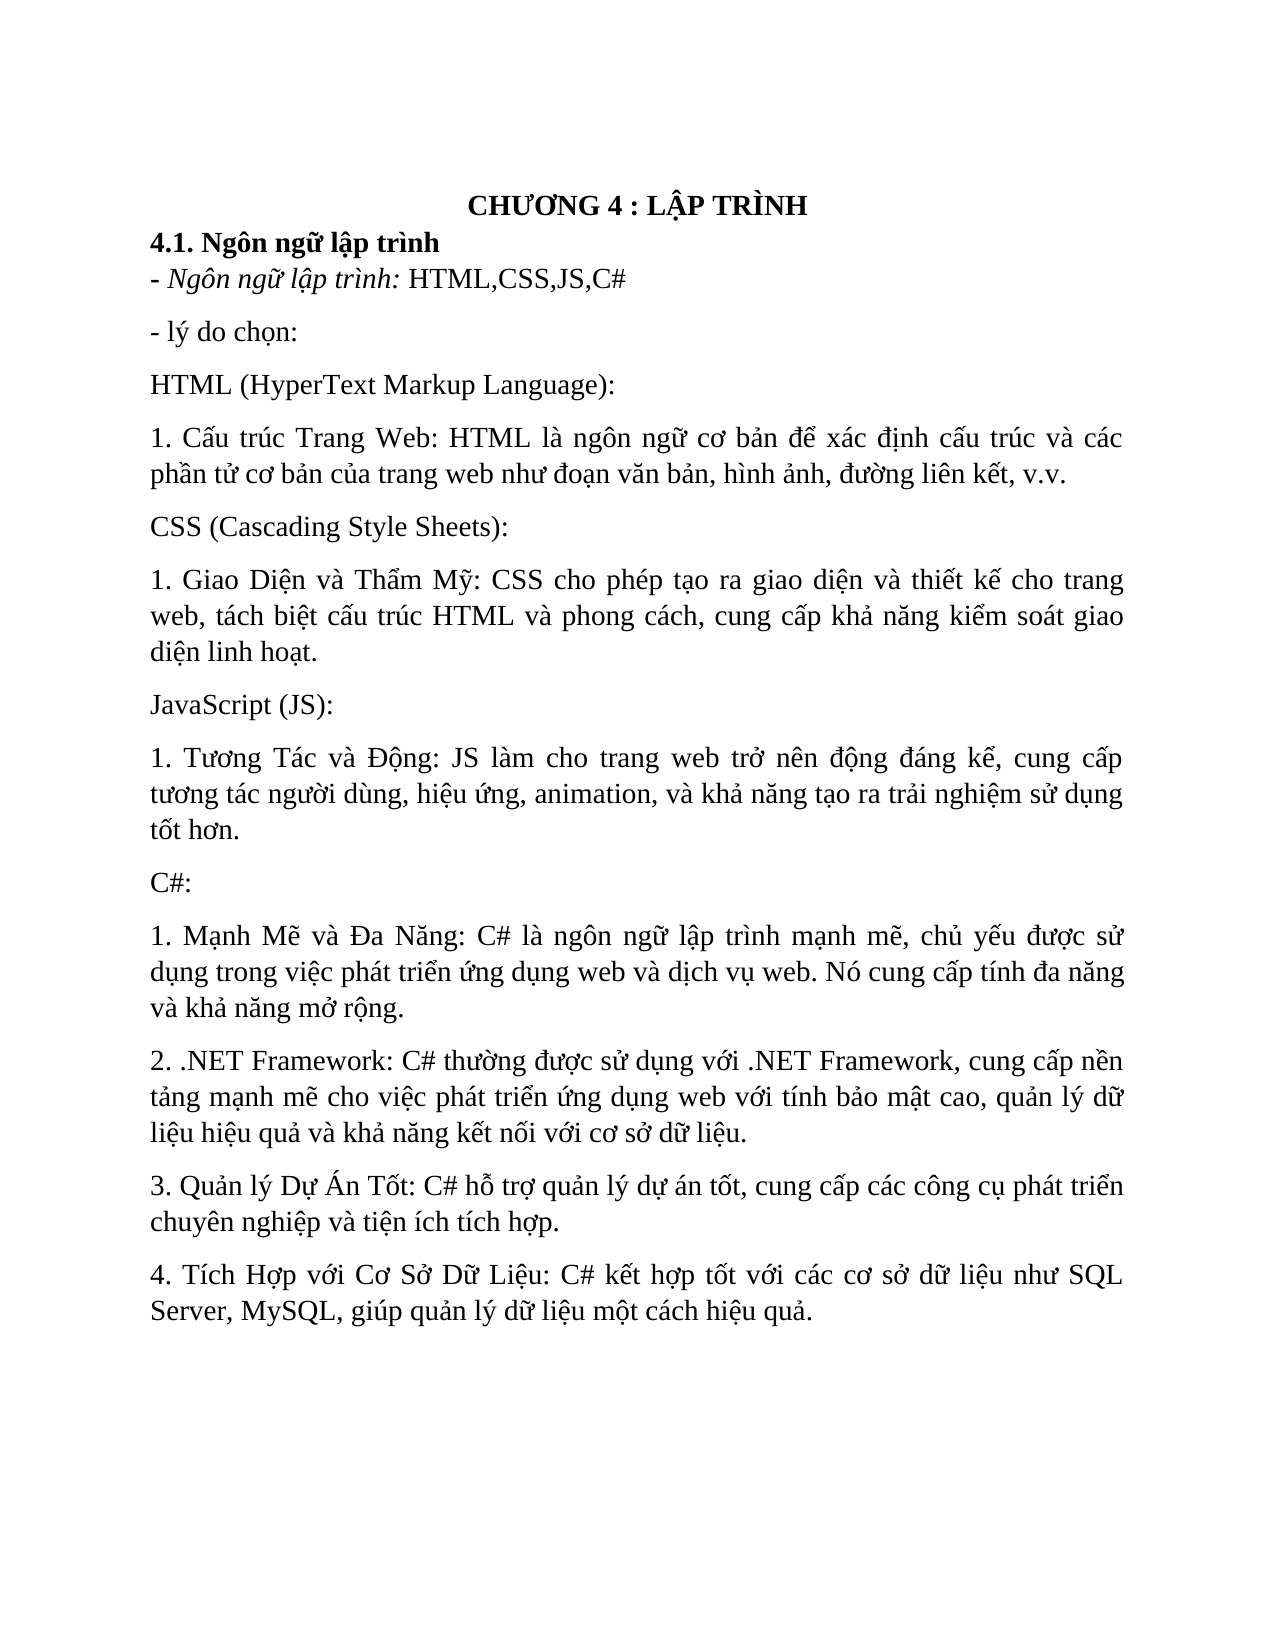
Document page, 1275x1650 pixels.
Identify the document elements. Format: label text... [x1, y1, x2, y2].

text C#: [150, 865, 1125, 898]
subtitle 4.1. Ngôn ngữ lập trình [150, 225, 1125, 259]
text 1. Mạnh Mẽ và Đa Năng: C# là ngôn ngữ lập trình mạnh mẽ, chủ yếu được sử dụng trong việc phát triển ứng dụng web và dịch vụ web. Nó cung cấp tính đa năng và khả năng mở rộng. [150, 918, 1125, 1023]
text 4. Tích Hợp với Cơ Sở Dữ Liệu: C# kết hợp tốt với các cơ sở dữ liệu như SQL Server, MySQL, giúp quản lý dữ liệu một cách hiệu quả. [150, 1257, 1125, 1326]
text 1. Tương Tác và Động: JS làm cho trang web trở nên động đáng kể, cung cấp tương tác người dùng, hiệu ứng, animation, và khả năng tạo ra trải nghiệm sử dụng tốt hơn. [150, 740, 1125, 846]
text 2. .NET Framework: C# thường được sử dụng với .NET Framework, cung cấp nền tảng mạnh mẽ cho việc phát triển ứng dụng web với tính bảo mật cao, quản lý dữ liệu hiệu quả và khả năng kết nối với cơ sở dữ liệu. [150, 1043, 1125, 1148]
text - lý do chọn: [150, 314, 1125, 348]
text CSS (Cascading Style Sheets): [150, 509, 1125, 542]
text 1. Cấu trúc Trang Web: HTML là ngôn ngữ cơ bản để xác định cấu trúc và các phần tử cơ bản của trang web như đoạn văn bản, hình ảnh, đường liên kết, v.v. [150, 420, 1125, 490]
text 1. Giao Diện và Thẩm Mỹ: CSS cho phép tạo ra giao diện và thiết kế cho trang web, tách biệt cấu trúc HTML và phong cách, cung cấp khả năng kiểm soát giao diện linh hoạt. [150, 562, 1125, 668]
text - Ngôn ngữ lập trình: HTML,CSS,JS,C# [150, 262, 1125, 295]
subtitle CHƯƠNG 4 : LẬP TRÌNH [150, 188, 1125, 221]
text HTML (HyperText Markup Language): [150, 367, 1125, 401]
text JavaScript (JS): [150, 687, 1125, 720]
text 3. Quản lý Dự Án Tốt: C# hỗ trợ quản lý dự án tốt, cung cấp các công cụ phát triển chuyên nghiệp và tiện ích tích hợp. [150, 1168, 1125, 1237]
